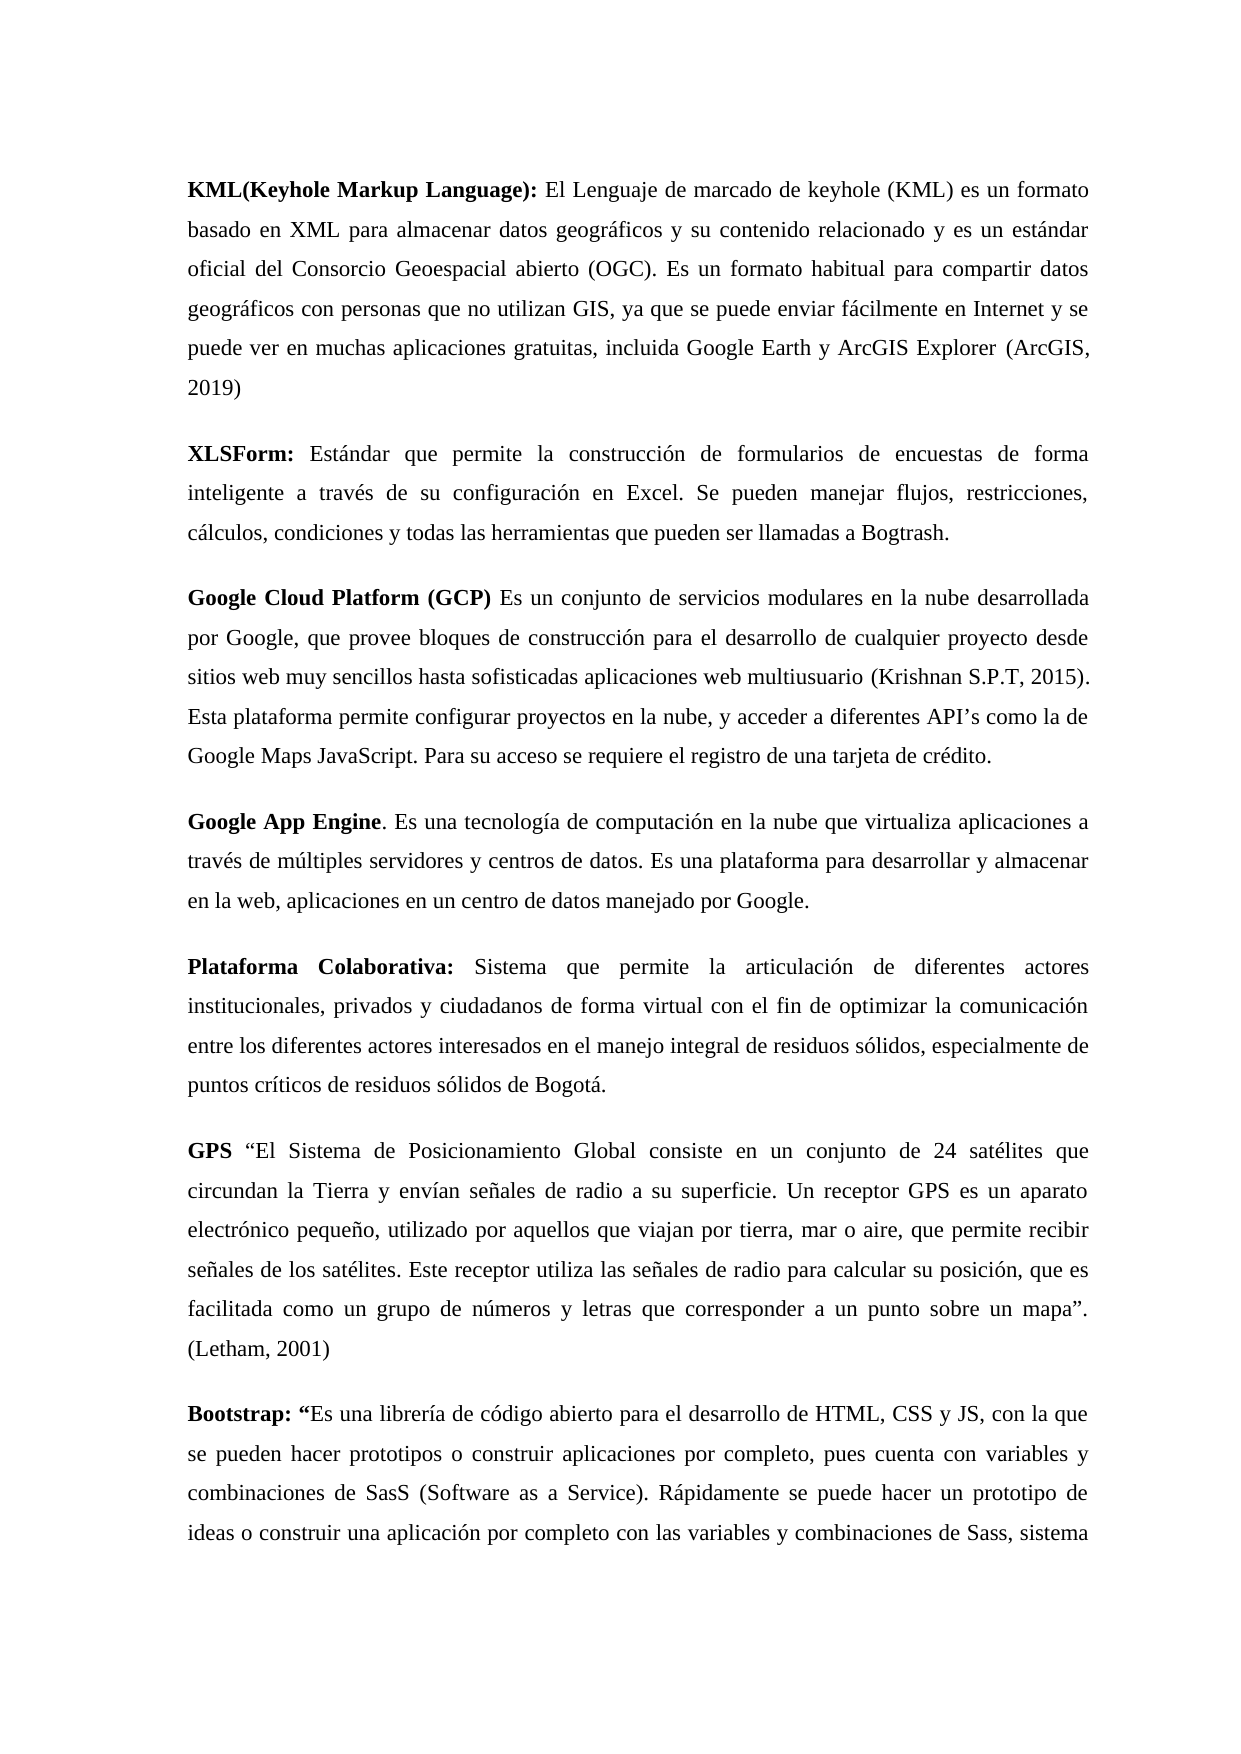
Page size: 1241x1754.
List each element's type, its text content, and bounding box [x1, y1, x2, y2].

text GPS “El Sistema de Posicionamiento Global consiste en un conjunto de 24 satélites que circundan la Tierra y envían señales de radio a su superficie. Un receptor GPS es un aparato electrónico pequeño, utilizado por aquellos que viajan por tierra, mar o aire, que permite recibir señales de los satélites. Este receptor utiliza las señales de radio para calcular su posición, que es facilitada como un grupo de números y letras que corresponder a un punto sobre un mapa”. [187, 1137, 1090, 1361]
text Plataforma Colaborativa: Sistema que permite la articulación de diferentes actores institucionales, privados y ciudadanos de forma virtual con el fin de optimizar la comunicación entre los diferentes actores interesados en el manejo integral de residuos sólidos, especialmente de puntos críticos de residuos sólidos de Bogotá. [187, 953, 1090, 1098]
text XLSForm: Estándar que permite la construcción de formularios de encuestas de forma inteligente a través de su configuración en Excel. Se pueden manejar flujos, restricciones, cálculos, condiciones y todas las herramientas que pueden ser llamadas a Bogtrash. [187, 439, 1090, 545]
text Google App Engine. Es una tecnología de computación en la nube que virtualiza aplicaciones a través de múltiples servidores y centros de datos. Es una plataforma para desarrollar y almacenar en la web, aplicaciones en un centro de datos manejado por Google. [187, 808, 1090, 913]
text Google Cloud Platform (GCP) Es un conjunto de servicios modulares en la nube desarrollada por Google, que provee bloques de construcción para el desarrollo de cualquier proyecto desde sitios web muy sencillos hasta sofisticadas aplicaciones web multiusuario. Esta plataforma permite configurar proyectos en la nube, y acceder a diferentes API’s como la de Google Maps JavaScript. Para su acceso se requiere el registro de una tarjeta de crédito. [187, 584, 1090, 769]
text KML(Keyhole Markup Language): El Lenguaje de marcado de keyhole (KML) es un formato basado en XML para almacenar datos geográficos y su contenido relacionado y es un estándar oficial del Consorcio Geoespacial abierto (OGC). Es un formato habitual para compartir datos geográficos con personas que no utilizan GIS, ya que se puede enviar fácilmente en Internet y se puede ver en muchas aplicaciones gratuitas, incluida Google Earth y ArcGIS Explorer [187, 176, 1090, 400]
